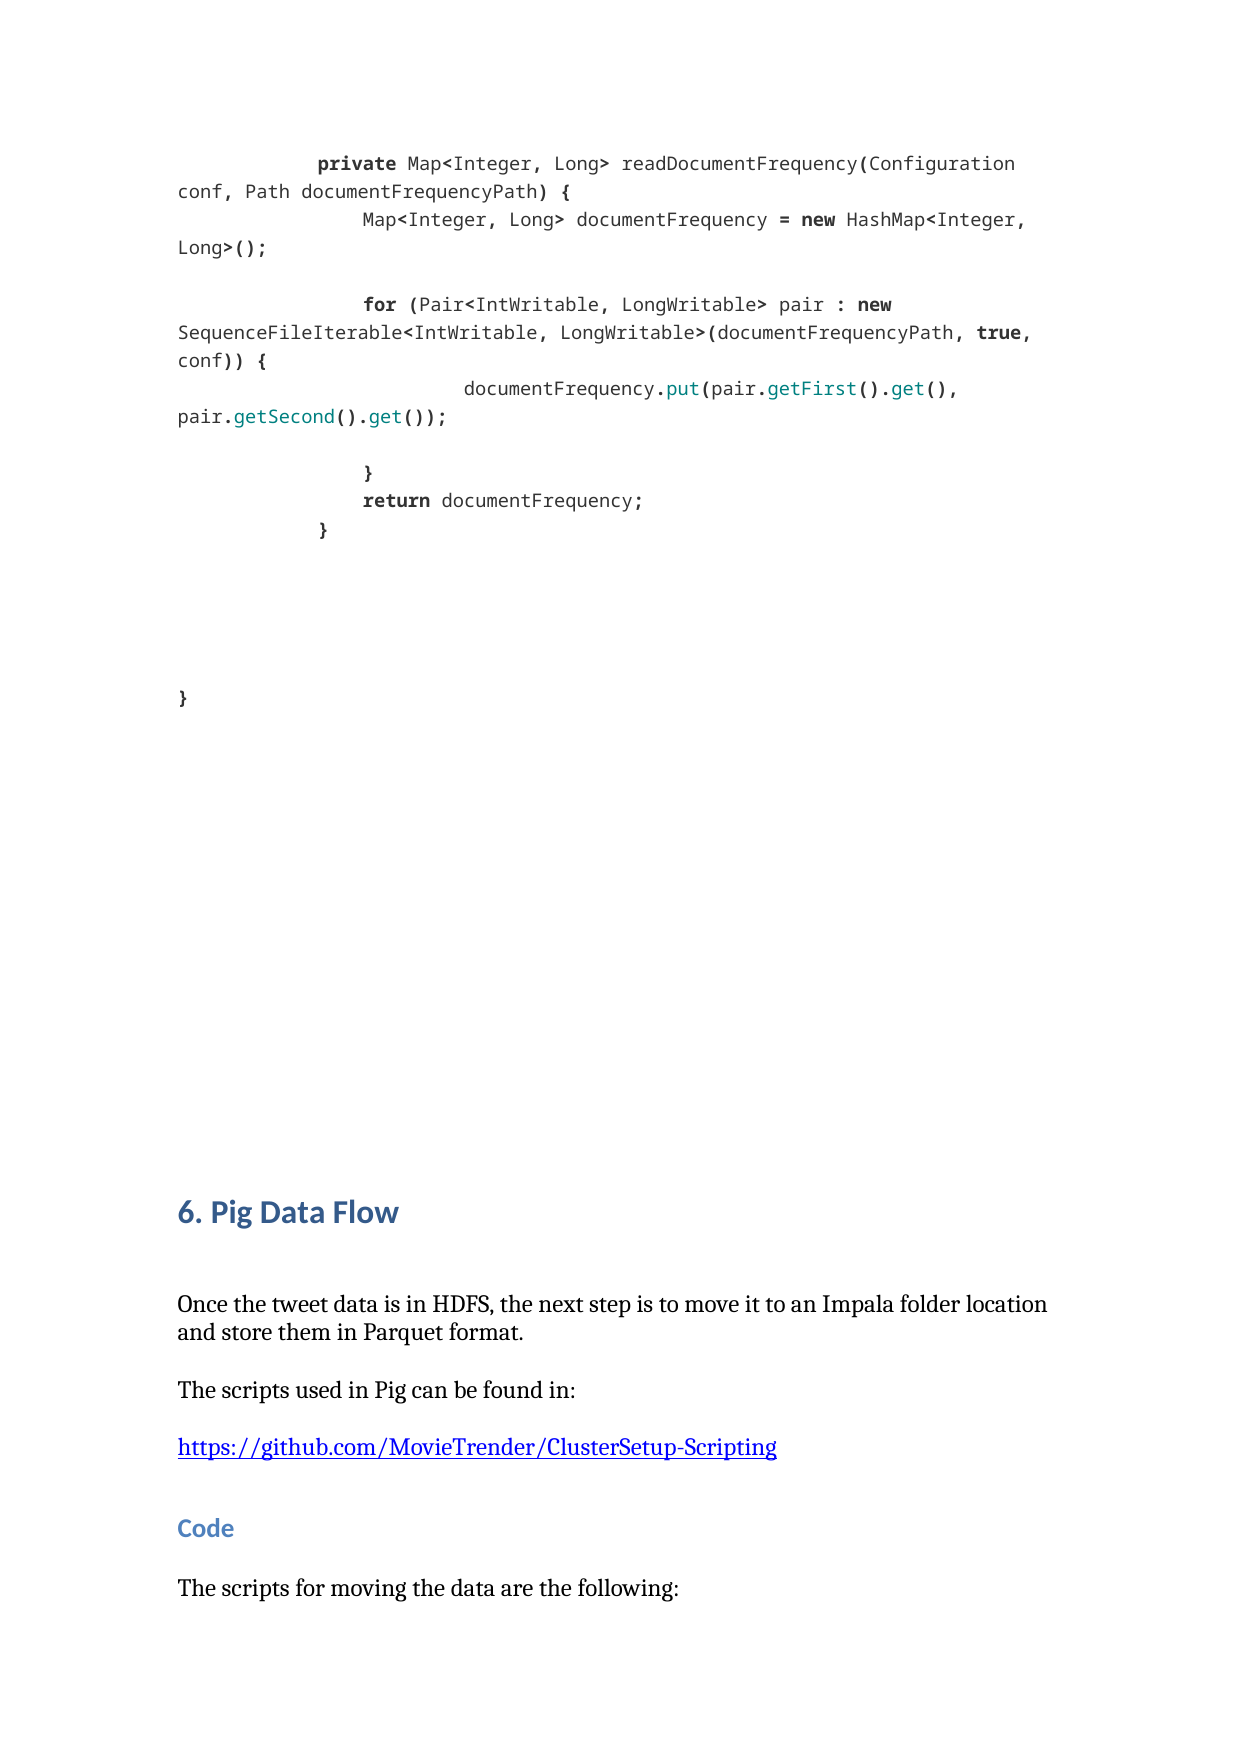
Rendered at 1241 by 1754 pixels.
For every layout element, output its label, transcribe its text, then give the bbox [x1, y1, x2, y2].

text } [177, 513, 1063, 541]
text return documentFrequency; [177, 485, 1063, 513]
text The scripts for moving the data are the following: [177, 1573, 1063, 1602]
text Map<Integer, Long> documentFrequency = new HashMap<Integer, Long>(); [177, 204, 1063, 260]
text Once the tweet data is in HDFS, the next step is to move it to an Impala folder location and store them in Parquet format. [177, 1289, 1063, 1347]
text documentFrequency.put(pair.getFirst().get(), pair.getSecond().get()); [177, 373, 1063, 429]
text private Map<Integer, Long> readDocumentFrequency(Configuration conf, Path documentFrequencyPath) { [177, 148, 1063, 204]
subtitle Code [177, 1512, 1063, 1545]
text The scripts used in Pig can be found in: [177, 1376, 1063, 1404]
text } [177, 457, 1063, 485]
text for (Pair<IntWritable, LongWritable> pair : new SequenceFileIterable<IntWritable, LongWritable>(documentFrequencyPath, true, conf)) { [177, 288, 1063, 373]
text https://github.com/MovieTrender/ClusterSetup-Scripting [177, 1433, 1063, 1462]
text } [177, 682, 1063, 710]
subtitle 6. Pig Data Flow [177, 1191, 1063, 1232]
